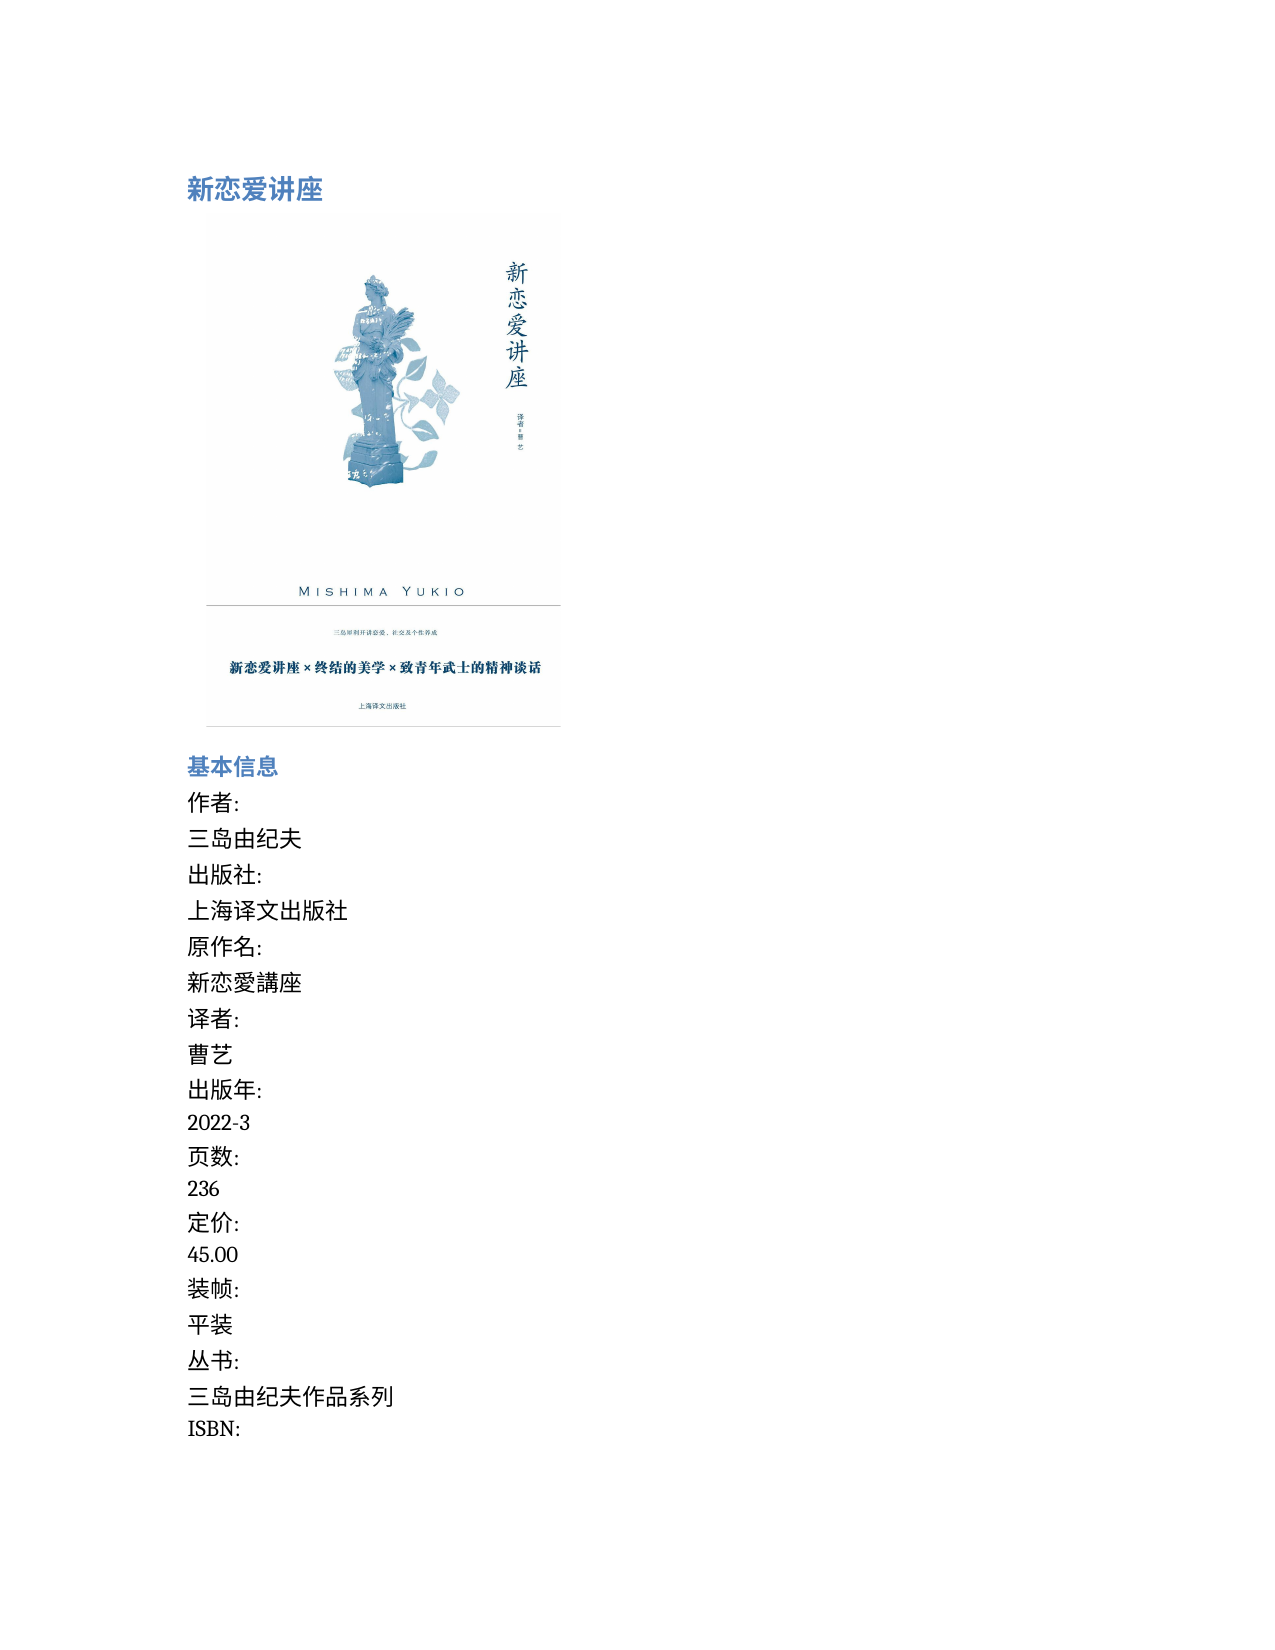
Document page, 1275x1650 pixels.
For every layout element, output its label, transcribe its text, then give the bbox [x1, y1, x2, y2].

subtitle 基本信息 [187, 751, 1087, 782]
subtitle 新恋爱讲座 [187, 171, 1087, 208]
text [187, 787, 1087, 1442]
picture [206, 213, 561, 727]
